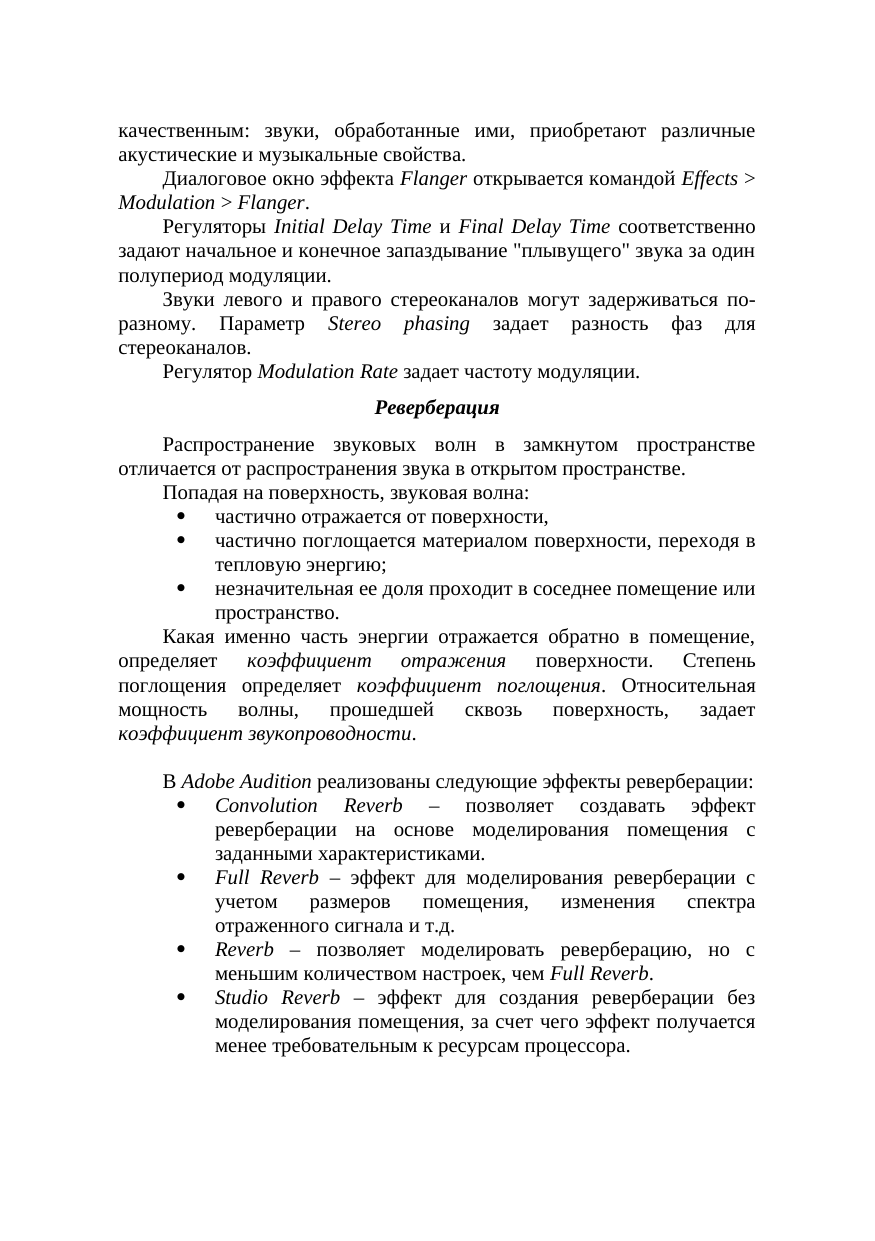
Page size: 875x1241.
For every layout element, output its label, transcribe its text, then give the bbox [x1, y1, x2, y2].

text Studio Reverb – эффект для создания реверберации без моделирования помещения, за счет чего эффект получается менее требовательным к ресурсам процессора. [177, 985, 756, 1057]
text Full Reverb – эффект для моделирования реверберации с учетом размеров помещения, изменения спектра отраженного сигнала и т.д. [177, 865, 756, 937]
text частично отражается от поверхности, [177, 504, 756, 528]
text Convolution Reverb – позволяет создавать эффект реверберации на основе моделирования помещения с заданными характеристиками. [177, 793, 756, 865]
text Регуляторы Initial Delay Time и Final Delay Time соответственно задают начальное и конечное запаздывание "плывущего" звука за один полупериод модуляции. [118, 214, 756, 287]
text Звуки левого и правого стереоканалов могут задерживаться по-разному. Параметр Stereo phasing задает разность фаз для стереоканалов. [118, 287, 756, 359]
subtitle Реверберация [118, 395, 756, 419]
text частично поглощается материалом поверхности, переходя в тепловую энергию; [177, 528, 756, 576]
text Попадая на поверхность, звуковая волна: [118, 480, 756, 504]
text незначительная ее доля проходит в соседнее помещение или пространство. [177, 576, 756, 624]
text Какая именно часть энергии отражается обратно в помещение, определяет коэффициент отражения поверхности. Степень поглощения определяет коэффициент поглощения. Относительная мощность волны, прошедшей сквозь поверхность, задает коэффициент звукопроводности. [118, 624, 756, 745]
text Распространение звуковых волн в замкнутом пространстве отличается от распространения звука в открытом пространстве. [118, 432, 756, 480]
text Количественные отличия эффектов приводят к отличиям качественным: звуки, обработанные ими, приобретают различные акустические и музыкальные свойства. [118, 118, 756, 166]
text Диалоговое окно эффекта Flanger открывается командой Effects > Modulation > Flanger. [118, 166, 756, 214]
text Reverb – позволяет моделировать реверберацию, но с меньшим количеством настроек, чем Full Reverb. [177, 937, 756, 985]
text В Adobe Audition реализованы следующие эффекты реверберации: [118, 769, 756, 793]
text Регулятор Modulation Rate задает частоту модуляции. [118, 359, 756, 383]
